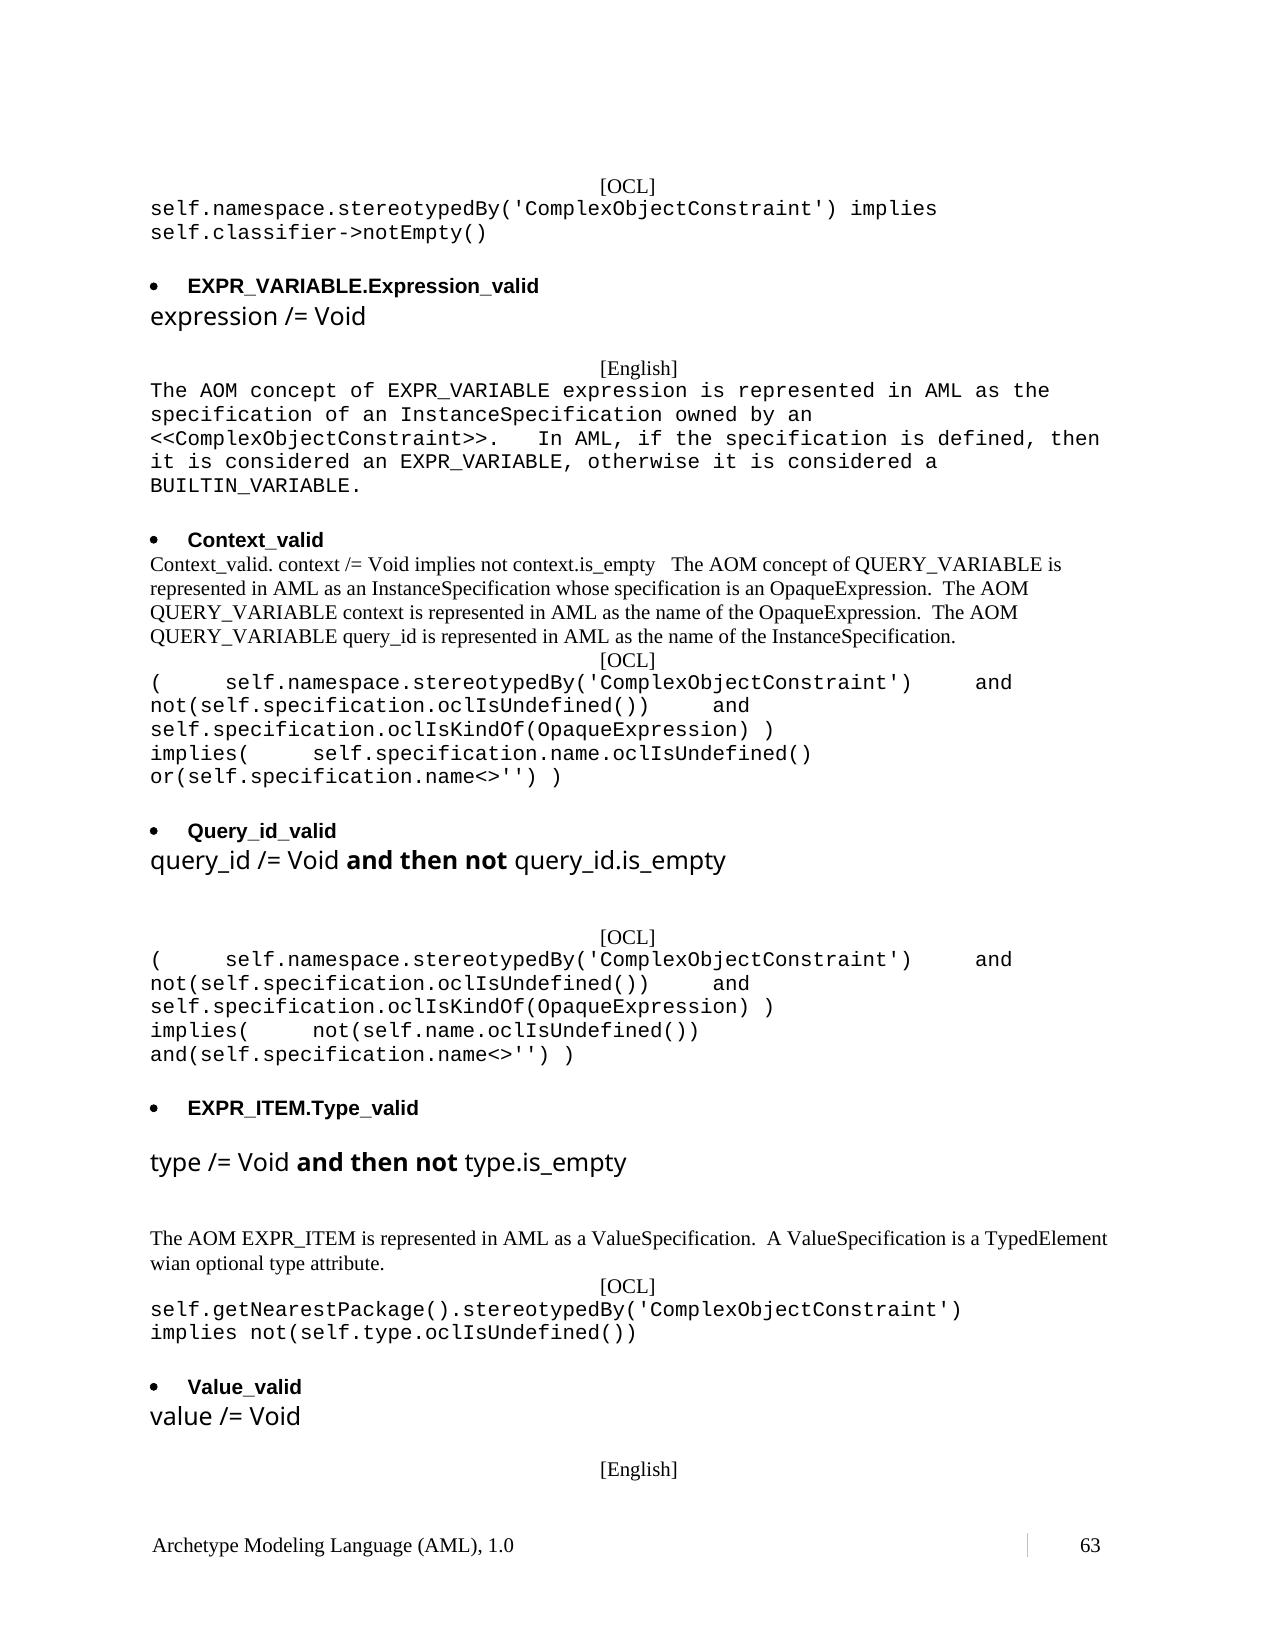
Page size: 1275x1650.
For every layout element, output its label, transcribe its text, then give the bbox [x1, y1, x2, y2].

text type /= Void and then not type.is_empty [150, 1144, 1125, 1178]
text The AOM EXPR_ITEM is represented in AML as a ValueSpecification. A ValueSpecification is a TypedElement wian optional type attribute. [150, 1226, 1125, 1274]
text [English] [525, 356, 1125, 380]
text ( self.namespace.stereotypedBy('ComplexObjectConstraint') and not(self.specification.oclIsUndefined()) and self.specification.oclIsKindOf(OpaqueExpression) ) implies( not(self.name.oclIsUndefined()) and(self.specification.name<>'') ) [150, 949, 1125, 1067]
list EXPR_VARIABLE.Expression_valid [150, 274, 1125, 298]
text [OCL] [525, 925, 1125, 949]
list Query_id_valid [150, 819, 1125, 843]
list Context_valid [150, 527, 1125, 551]
text [OCL] [525, 648, 1125, 672]
text The AOM concept of EXPR_VARIABLE expression is represented in AML as the specification of an InstanceSpecification owned by an <<ComplexObjectConstraint>>. In AML, if the specification is defined, then it is considered an EXPR_VARIABLE, otherwise it is considered a BUILTIN_VARIABLE. [150, 380, 1125, 499]
list EXPR_ITEM.Type_valid [150, 1096, 1125, 1120]
text ( self.namespace.stereotypedBy('ComplexObjectConstraint') and not(self.specification.oclIsUndefined()) and self.specification.oclIsKindOf(OpaqueExpression) ) implies( self.specification.name.oclIsUndefined() or(self.specification.name<>'') ) [150, 672, 1125, 790]
text [English] [525, 1457, 1125, 1481]
text query_id /= Void and then not query_id.is_empty [150, 843, 1125, 877]
text Context_valid. context /= Void implies not context.is_empty The AOM concept of QUERY_VARIABLE is represented in AML as an InstanceSpecification whose specification is an OpaqueExpression. The AOM QUERY_VARIABLE context is represented in AML as the name of the OpaqueExpression. The AOM QUERY_VARIABLE query_id is represented in AML as the name of the InstanceSpecification. [150, 551, 1125, 648]
text self.namespace.stereotypedBy('ComplexObjectConstraint') implies self.classifier->notEmpty() [150, 198, 1125, 245]
text [OCL] [525, 174, 1125, 198]
text [OCL] [525, 1274, 1125, 1298]
list Value_valid [150, 1374, 1125, 1399]
text expression /= Void [150, 298, 1125, 332]
text self.getNearestPackage().stereotypedBy('ComplexObjectConstraint') implies not(self.type.oclIsUndefined()) [150, 1298, 1125, 1346]
text value /= Void [150, 1399, 1125, 1433]
